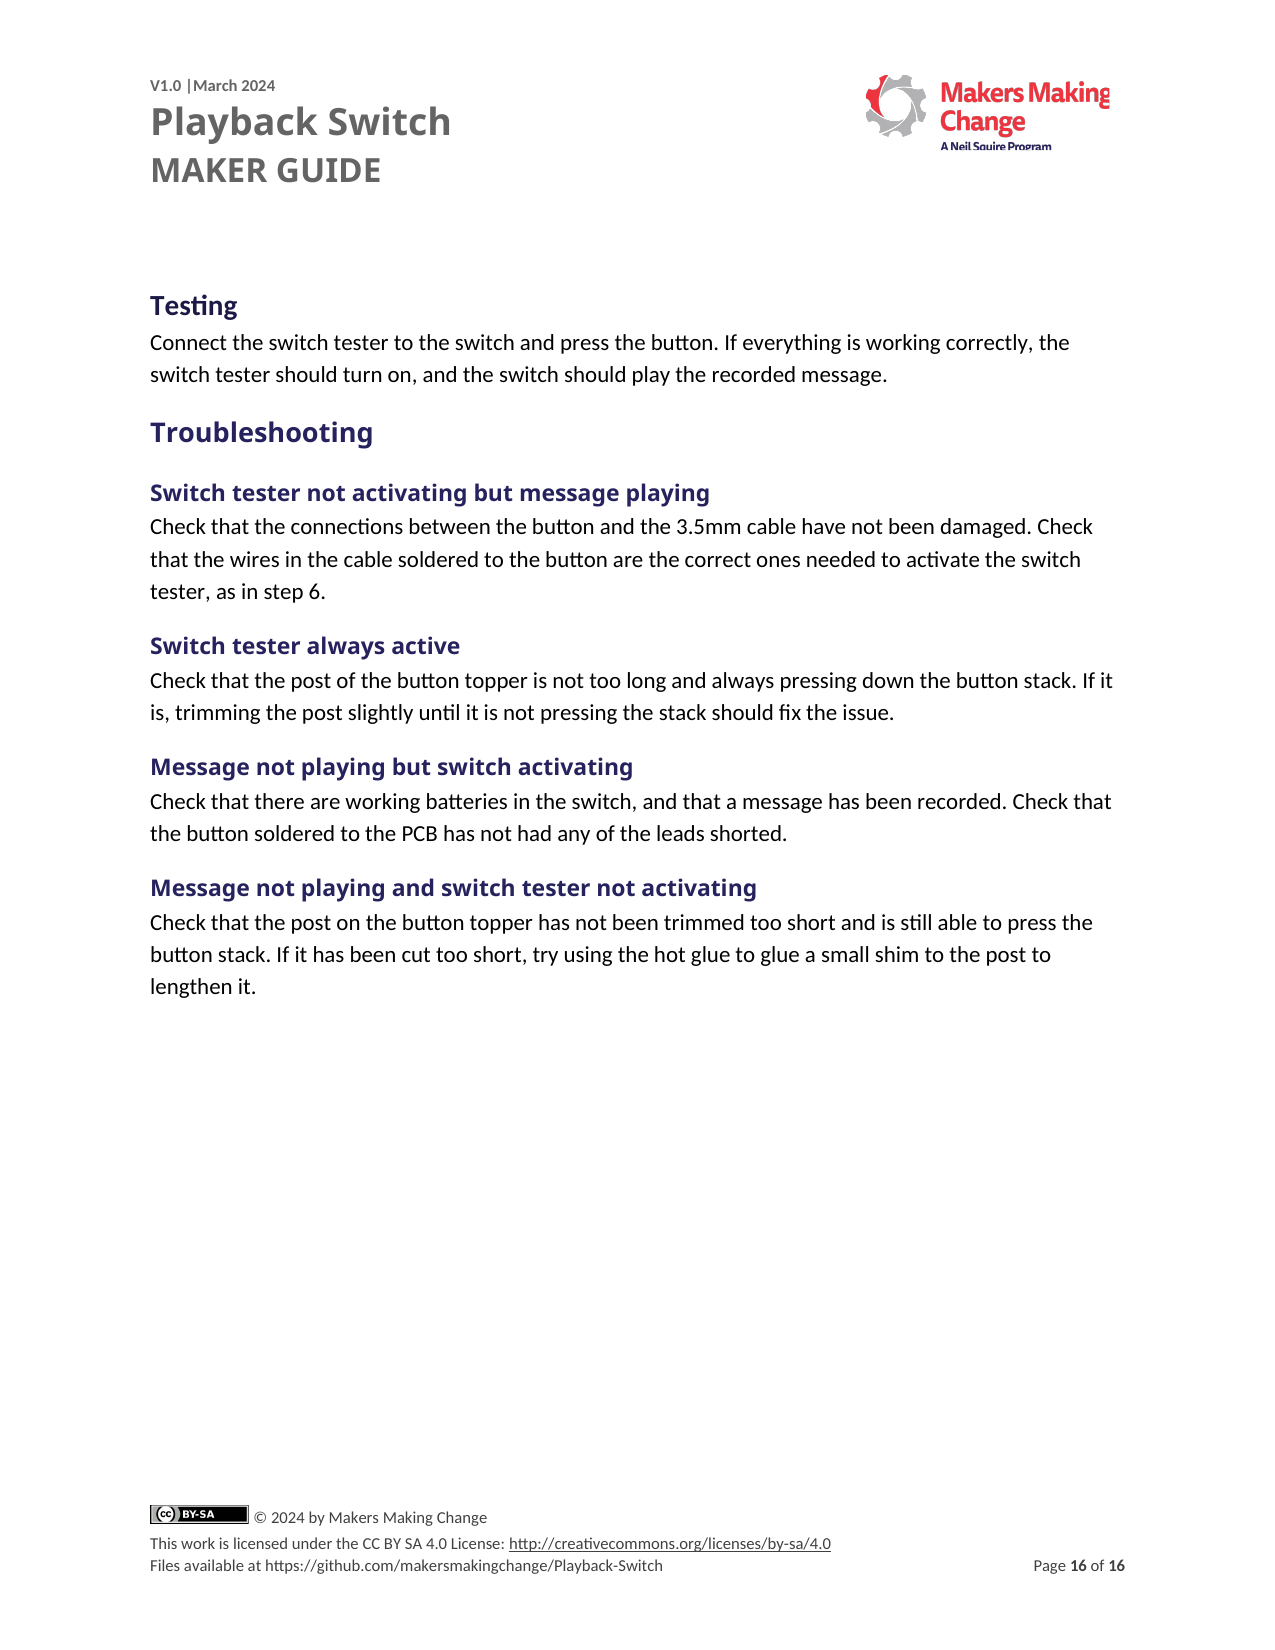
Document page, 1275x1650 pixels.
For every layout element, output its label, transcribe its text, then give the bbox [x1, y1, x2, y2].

subtitle Message not playing and switch tester not activating [150, 872, 1125, 903]
text Check that there are working batteries in the switch, and that a message has been recorded. Check that the button soldered to the PCB has not had any of the leads shorted. [150, 787, 1125, 847]
picture [865, 75, 1110, 151]
subtitle Testing [150, 287, 1125, 323]
picture [150, 1505, 249, 1524]
text Check that the post of the button topper is not too long and always pressing down the button stack. If it is, trimming the post slightly until it is not pressing the stack should fix the issue. [150, 666, 1125, 726]
subtitle Switch tester always active [150, 630, 1125, 661]
subtitle Switch tester not activating but message playing [150, 477, 1125, 508]
subtitle Message not playing but switch activating [150, 751, 1125, 782]
text Check that the connections between the button and the 3.5mm cable have not been damaged. Check that the wires in the cable soldered to the button are the correct ones needed to activate the switch tester, as in step 6. [150, 512, 1125, 605]
subtitle Troubleshooting [150, 413, 1125, 450]
text Check that the post on the button topper has not been trimmed too short and is still able to press the button stack. If it has been cut too short, try using the hot glue to glue a small shim to the post to lengthen it. [150, 908, 1125, 1001]
text Connect the switch tester to the switch and press the button. If everything is working correctly, the switch tester should turn on, and the switch should play the recorded message. [150, 328, 1125, 388]
